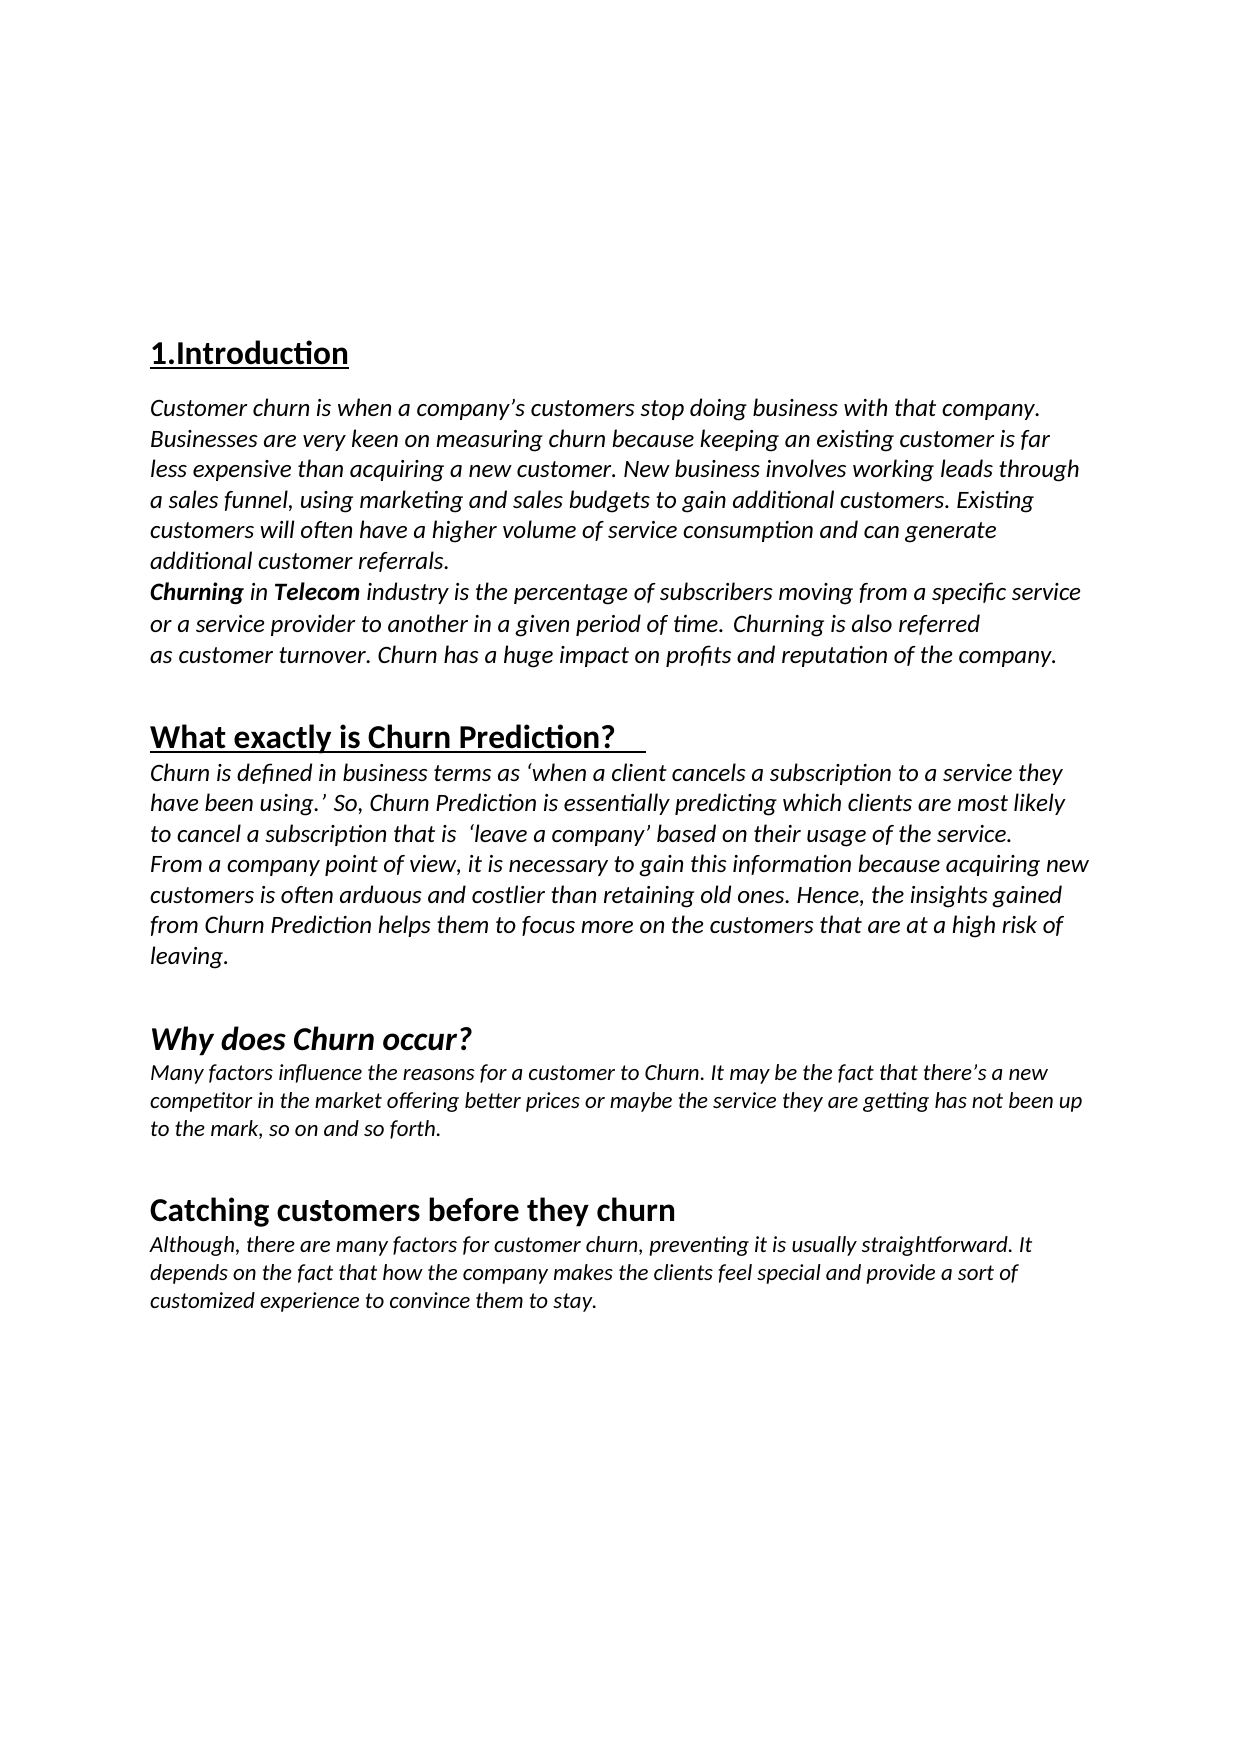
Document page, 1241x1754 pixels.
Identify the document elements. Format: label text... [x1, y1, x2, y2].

text Customer churn is when a company’s customers stop doing business with that company. Businesses are very keen on measuring churn because keeping an existing customer is far less expensive than acquiring a new customer. New business involves working leads through a sales funnel, using marketing and sales budgets to gain additional customers. Existing customers will often have a higher volume of service consumption and can generate additional customer referrals. Churning in Telecom industry is the percentage of subscribers moving from a specific service or a service provider to another in a given period of time. Churning is also referred as customer turnover. Churn has a huge impact on profits and reputation of the company. [150, 392, 1090, 669]
text Why does Churn occur? Many factors influence the reasons for a customer to Churn. It may be the fact that there’s a new competitor in the market offering better prices or maybe the service they are getting has not been up to the mark, so on and so forth. [150, 1017, 1090, 1142]
text Catching customers before they churn Although, there are many factors for customer churn, preventing it is usually straightforward. It depends on the fact that how the company makes the clients feel special and provide a sort of customized experience to convince them to stay. [150, 1189, 1090, 1314]
text 1.Introduction [150, 332, 1090, 373]
text What exactly is Churn Prediction? Churn is defined in business terms as ‘when a client cancels a subscription to a service they have been using.’ So, Churn Prediction is essentially predicting which clients are most likely to cancel a subscription that is ‘leave a company’ based on their usage of the service. From a company point of view, it is necessary to gain this information because acquiring new customers is often arduous and costlier than retaining old ones. Hence, the insights gained from Churn Prediction helps them to focus more on the customers that are at a high risk of leaving. [150, 716, 1090, 971]
